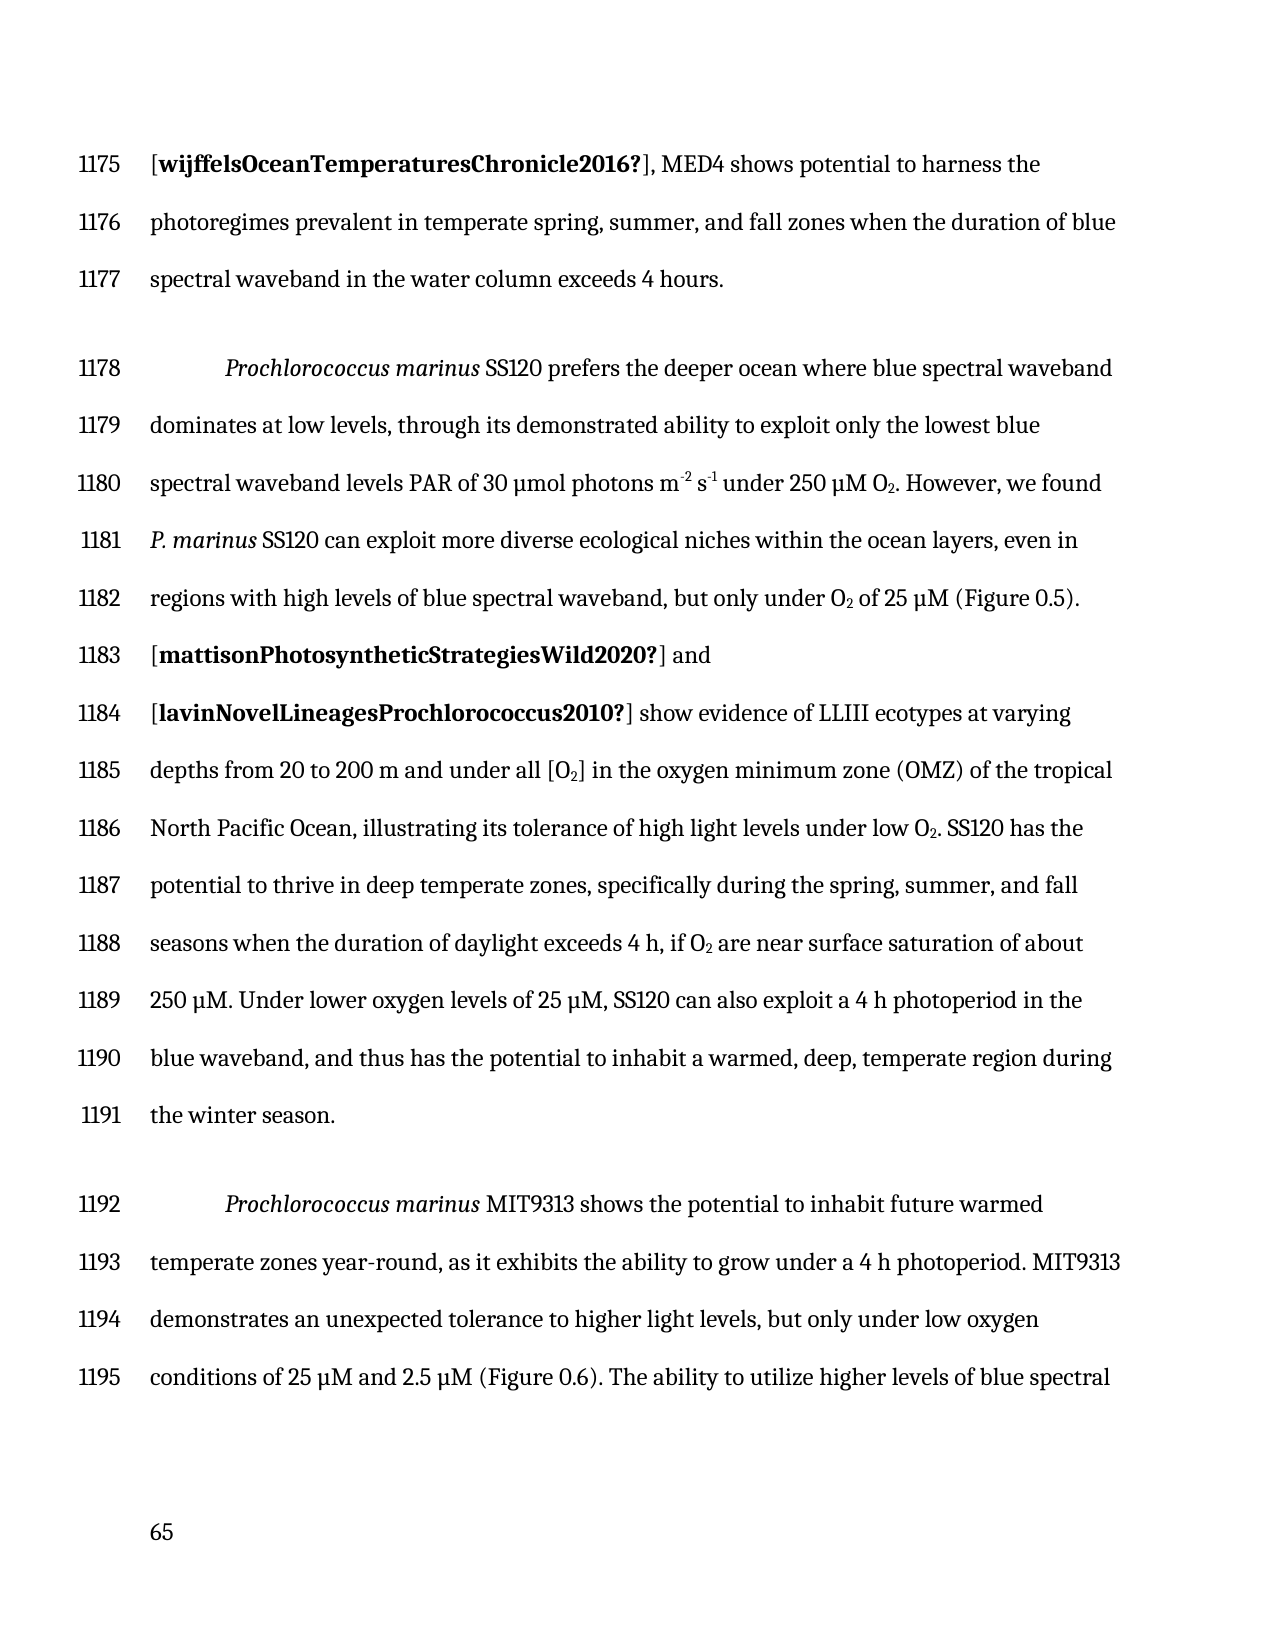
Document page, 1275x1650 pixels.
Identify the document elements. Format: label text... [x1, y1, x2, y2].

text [150, 150, 1125, 294]
text Prochlorococcus marinus SS120 prefers the deeper ocean where blue spectral waveband dominates at low levels, through its demonstrated ability to exploit only the lowest blue spectral waveband levels PAR of 30 µmol photons m-2 s-1 under 250 µM O2. However, we found P. marinus SS120 can exploit more diverse ecological niches within the ocean layers, even in regions with high levels of blue spectral waveband, but only under O2 of 25 µM (Figure 0.5). [mattisonPhotosyntheticStrategiesWild2020?] and [lavinNovelLineagesProchlorococcus2010?] show evidence of LLIII ecotypes at varying depths from 20 to 200 m and under all [O2] in the oxygen minimum zone (OMZ) of the tropical North Pacific Ocean, illustrating its tolerance of high light levels under low O2. SS120 has the potential to thrive in deep temperate zones, specifically during the spring, summer, and fall seasons when the duration of daylight exceeds 4 h, if O2 are near surface saturation of about 250 µM. Under lower oxygen levels of 25 µM, SS120 can also exploit a 4 h photoperiod in the blue waveband, and thus has the potential to inhabit a warmed, deep, temperate region during the winter season. [150, 354, 1125, 1130]
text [150, 1190, 1125, 1391]
